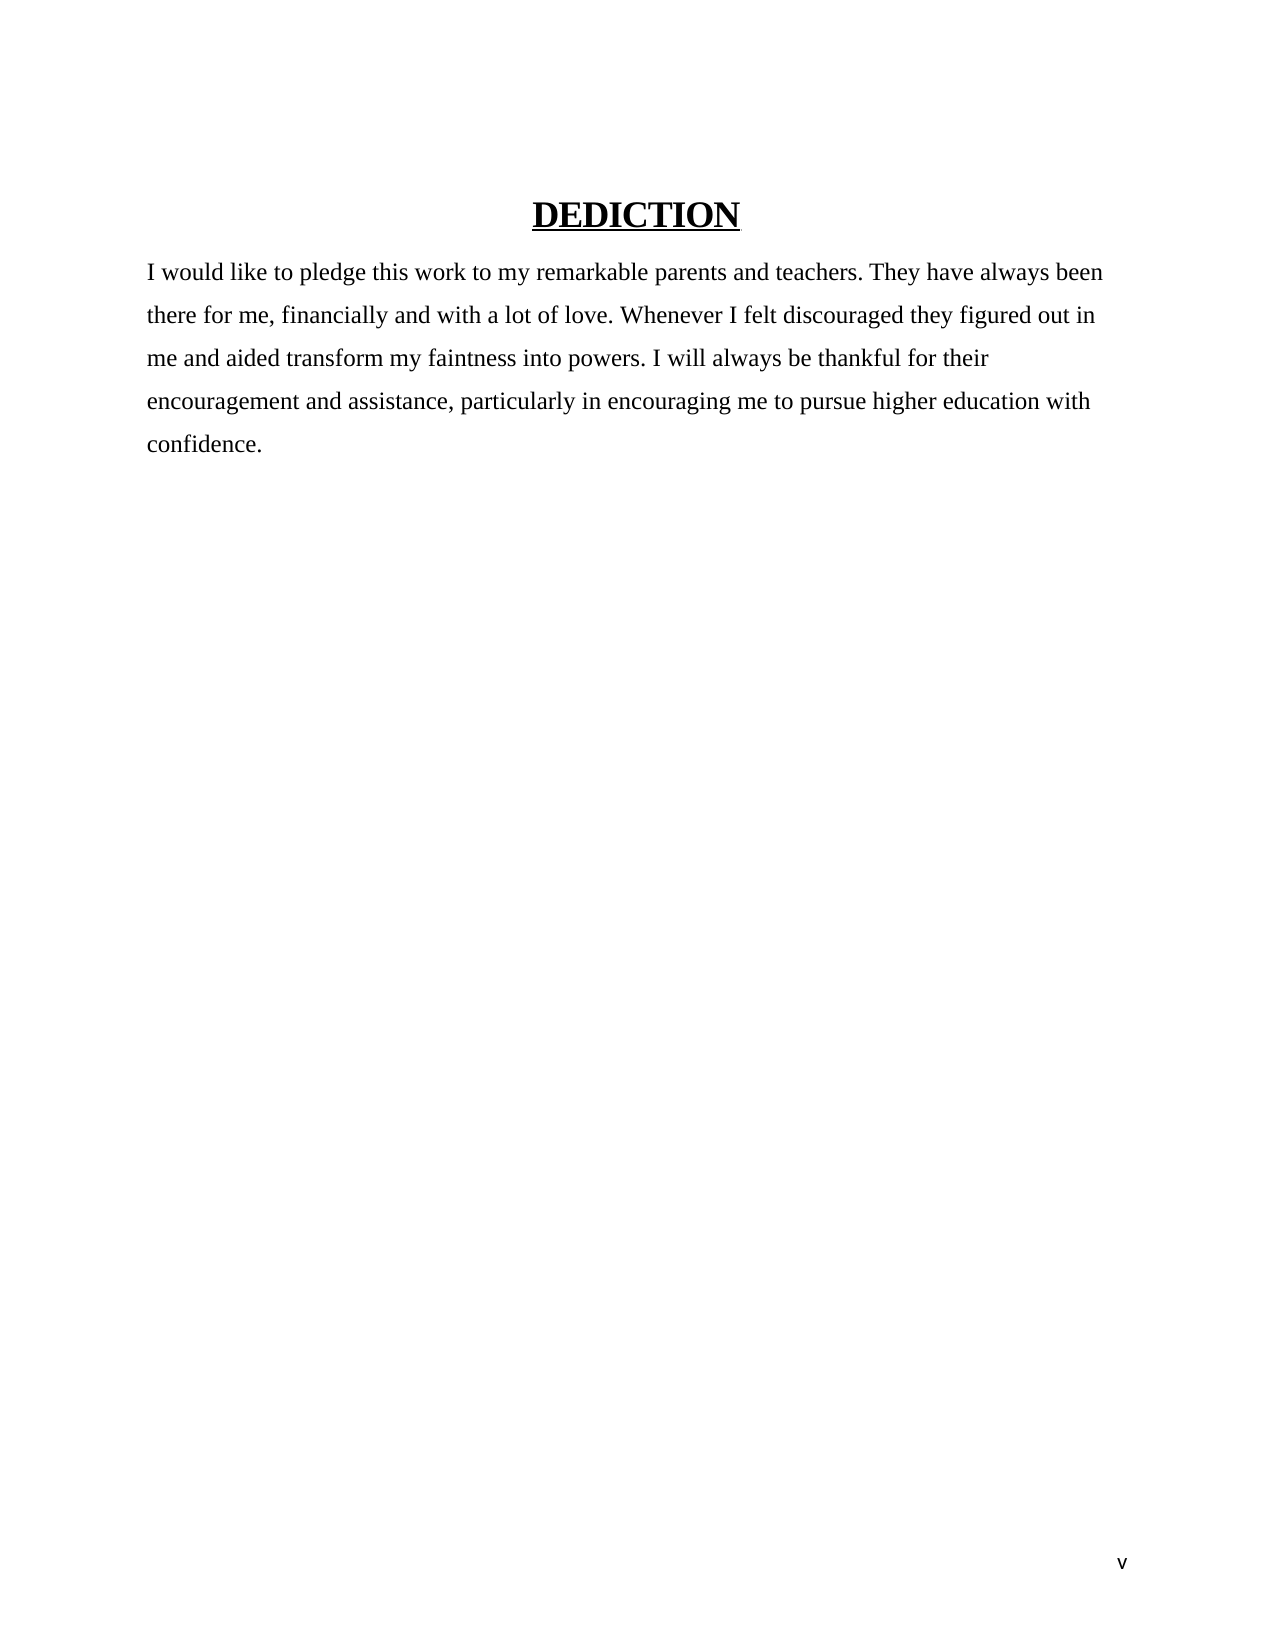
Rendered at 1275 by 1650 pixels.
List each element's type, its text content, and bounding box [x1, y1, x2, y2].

text I would like to pledge this work to my remarkable parents and teachers. They have always been there for me, financially and with a lot of love. Whenever I felt discouraged they figured out in me and aided transform my faintness into powers. I will always be thankful for their encouragement and assistance, particularly in encouraging me to pursue higher education with confidence. [147, 257, 1127, 458]
title DEDICTION [147, 192, 1127, 235]
